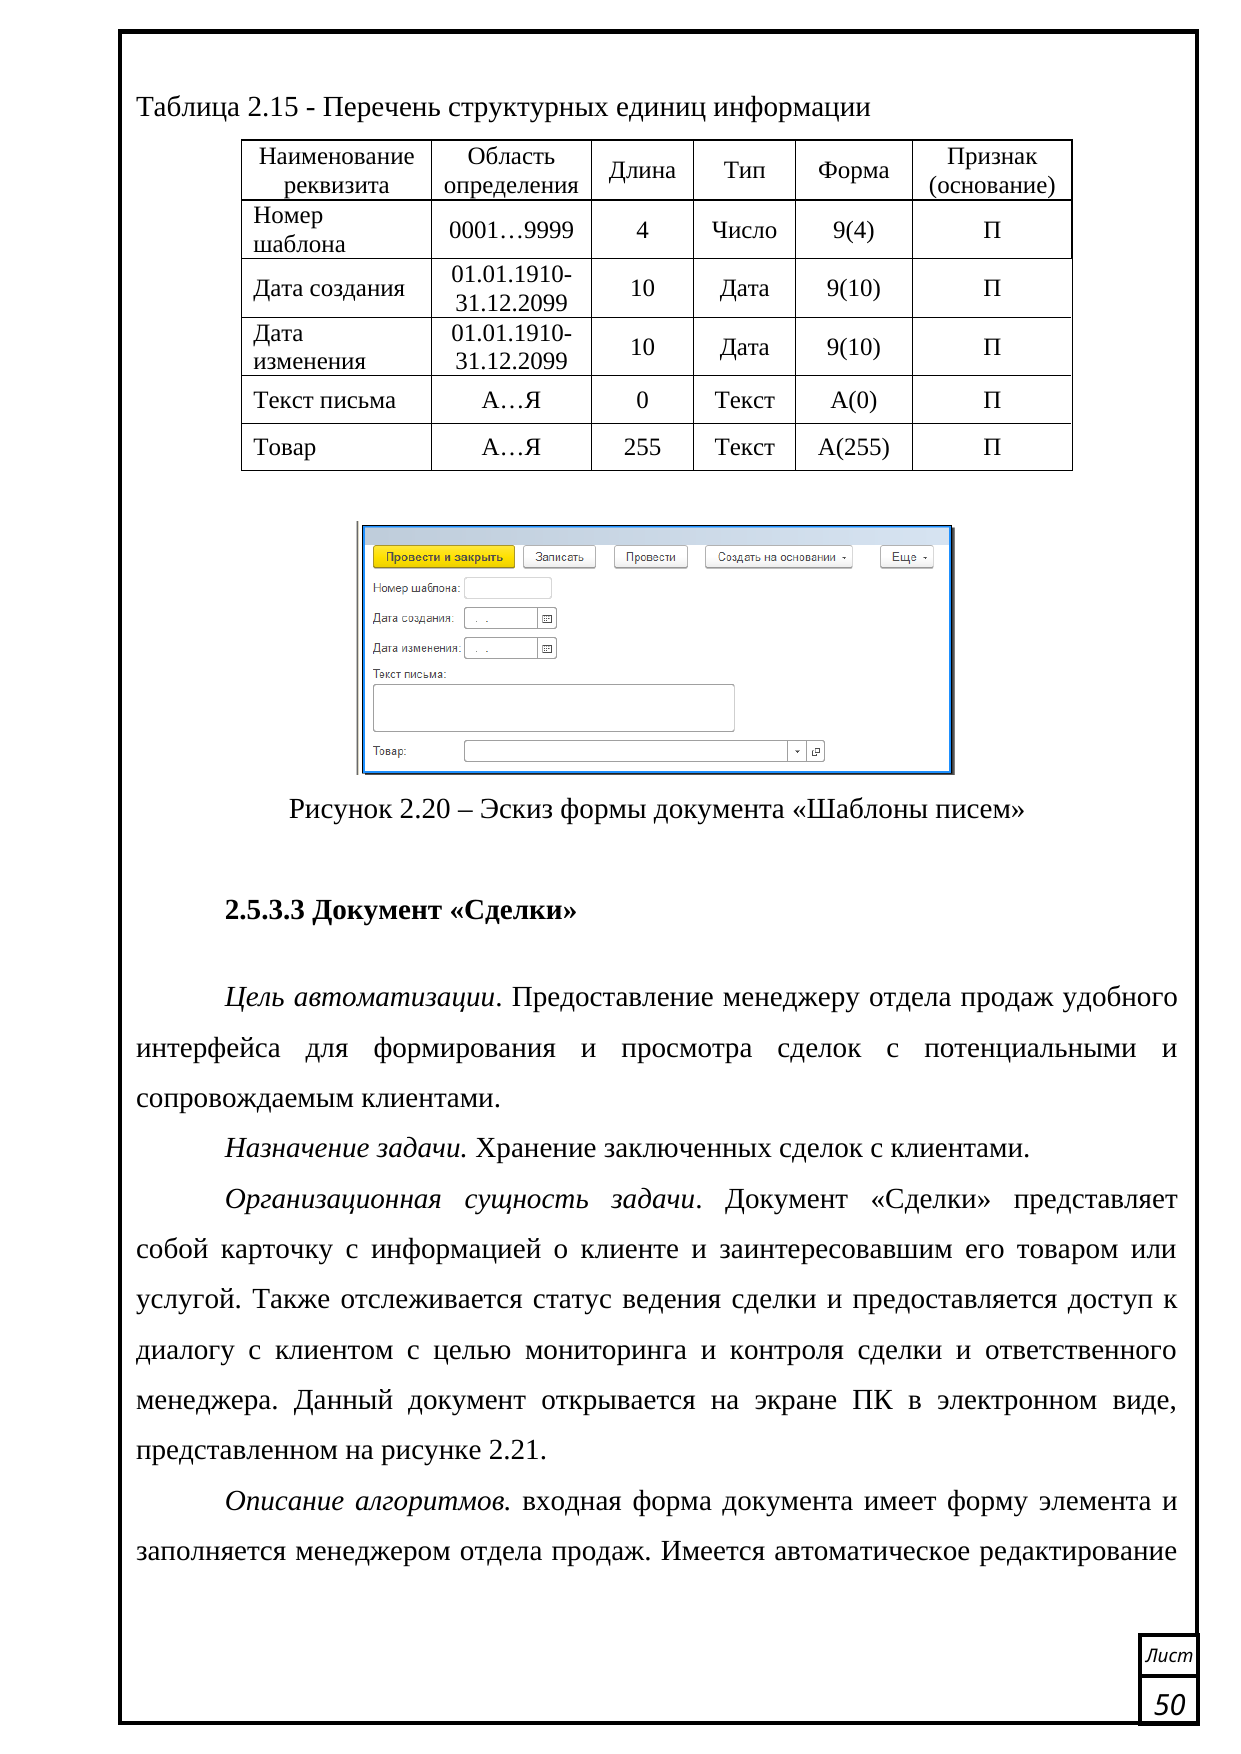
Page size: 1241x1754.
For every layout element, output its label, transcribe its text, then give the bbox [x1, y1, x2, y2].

table_cell 9(4) [796, 201, 912, 258]
table_cell П [913, 423, 1072, 470]
table_cell 9(10) [796, 259, 912, 317]
table_cell Товар [242, 424, 431, 470]
text Таблица 2.15 - Перечень структурных единиц информации [136, 89, 1178, 122]
table_cell Дата изменения [242, 318, 431, 375]
table_cell 255 [592, 424, 693, 470]
table_cell А…Я [432, 376, 591, 422]
table_cell П [913, 259, 1072, 317]
table_cell А(255) [796, 424, 912, 470]
table_cell Текст [694, 376, 795, 422]
table_cell 10 [592, 318, 693, 375]
text Организационная сущность задачи. Документ «Сделки» представляет собой карточку с информацией о клиенте и заинтересовавшим его товаром или услугой. Также отслеживается статус ведения сделки и предоставляется доступ к диалогу с клиентом с целью мониторинга и контроля сделки и ответственного менеджера. Данный документ открывается на экране ПК в электронном виде, представленном на рисунке 2.21. [136, 1181, 1178, 1466]
table_header Наименование реквизита [242, 141, 431, 198]
table_cell 0001…9999 [432, 201, 591, 258]
table_cell Число [694, 201, 795, 258]
table_cell П [913, 375, 1072, 422]
table_cell Текст [694, 424, 795, 470]
table_header Признак (основание) [913, 141, 1071, 198]
table_header Форма [796, 141, 912, 198]
table_cell А…Я [432, 424, 591, 470]
table_cell 01.01.1910-31.12.2099 [432, 259, 591, 317]
table_cell А(0) [796, 376, 912, 422]
table_cell Номер шаблона [242, 201, 431, 258]
text Цель автоматизации. Предоставление менеджеру отдела продаж удобного интерфейса для формирования и просмотра сделок с потенциальными и сопровождаемым клиентами. [136, 979, 1178, 1114]
table_header Тип [694, 141, 795, 198]
table_cell 10 [592, 259, 693, 317]
table_cell Дата создания [242, 259, 431, 317]
table_cell Дата [694, 318, 795, 375]
table_cell Текст письма [242, 376, 431, 422]
table_cell 0 [592, 376, 693, 422]
table_cell Дата [694, 259, 795, 317]
table_cell 9(10) [796, 318, 912, 375]
subtitle 2.5.3.3 Документ «Сделки» [136, 892, 1178, 925]
table_cell 01.01.1910-31.12.2099 [432, 318, 591, 375]
table_cell П [913, 201, 1071, 258]
list Рисунок 2.20 – Эскиз формы документа «Шаблоны писем» [136, 791, 1178, 825]
table_cell 4 [592, 201, 693, 258]
table_cell П [913, 317, 1072, 375]
table_header Область определения [432, 141, 591, 198]
text Назначение задачи. Хранение заключенных сделок с клиентами. [136, 1131, 1178, 1164]
picture [356, 521, 958, 775]
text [136, 1483, 1178, 1567]
table_header Длина [592, 141, 693, 198]
